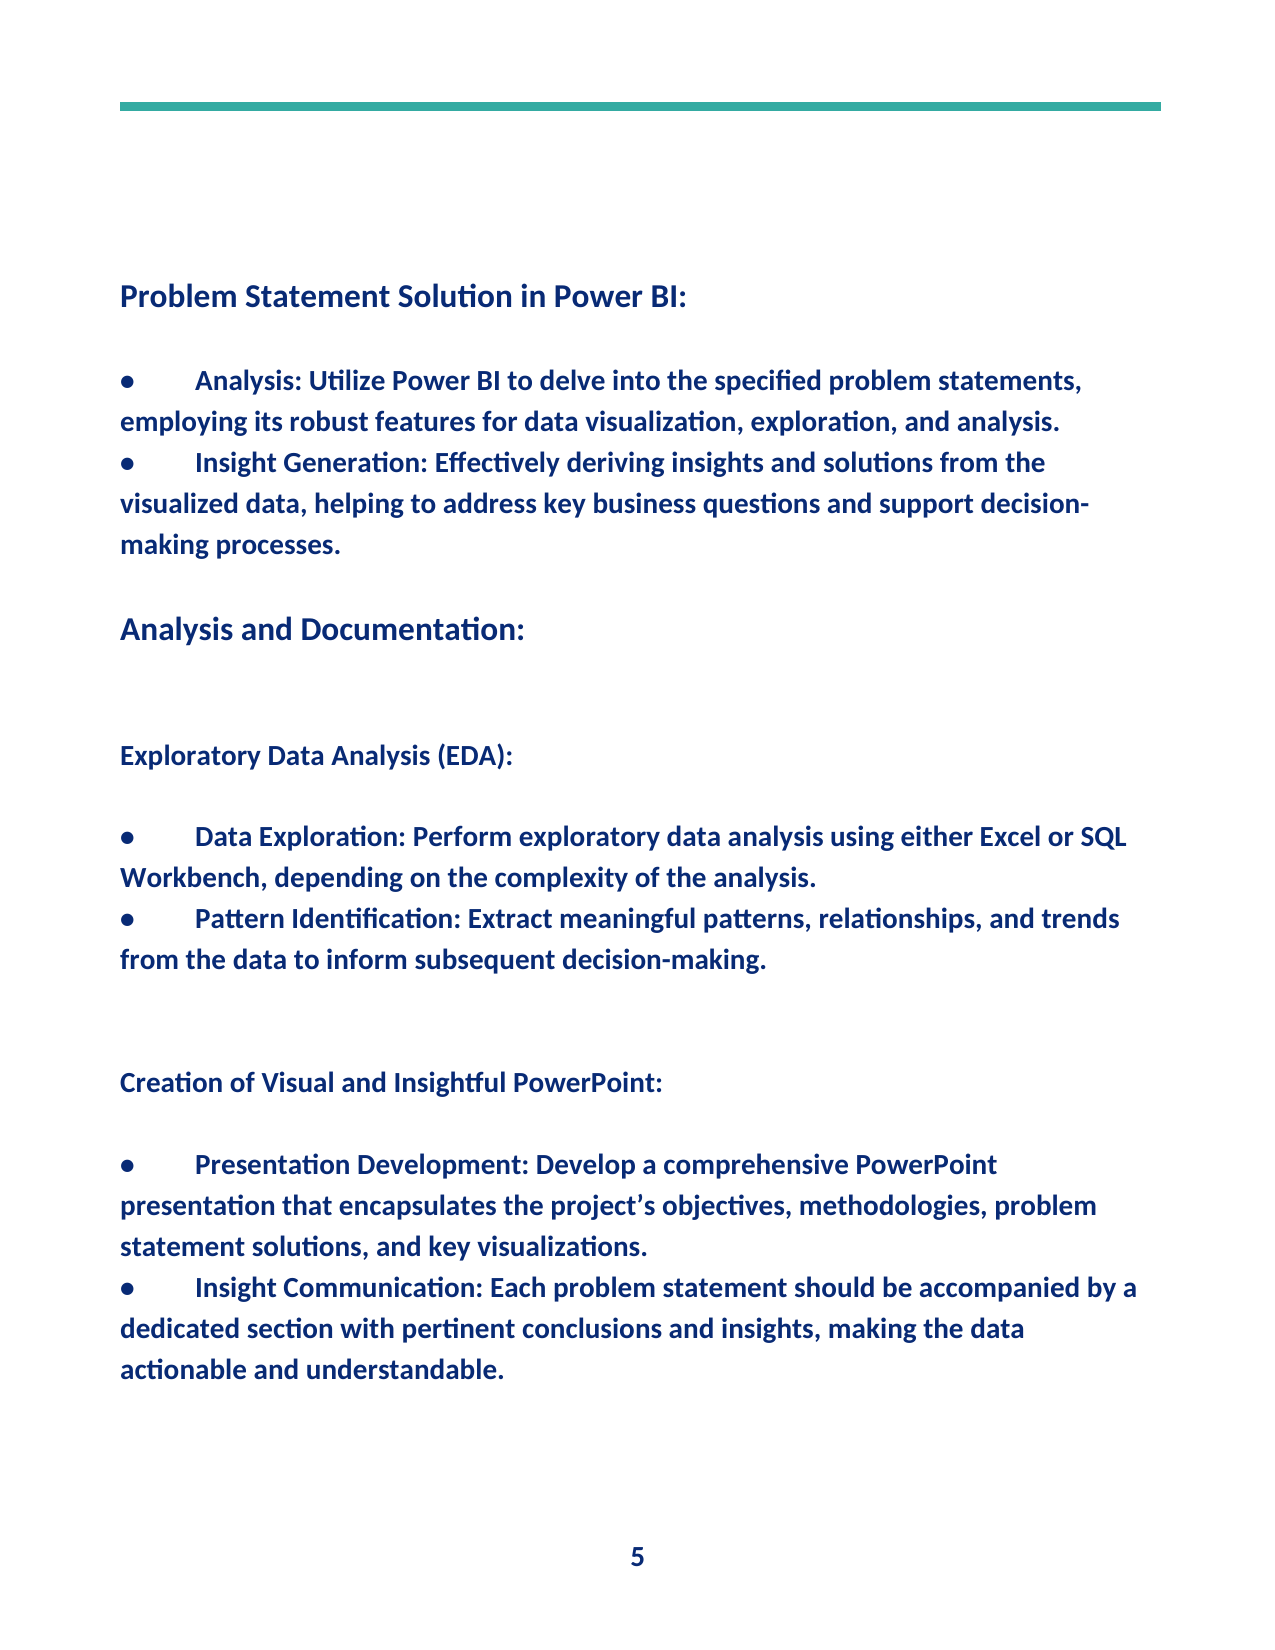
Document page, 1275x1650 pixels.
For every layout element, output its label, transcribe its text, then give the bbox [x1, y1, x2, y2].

text Analysis and Documentation: [120, 608, 1155, 649]
text • Insight Generation: Effectively deriving insights and solutions from the visualized data, helping to address key business questions and support decision-making processes. [120, 444, 1155, 562]
text Exploratory Data Analysis (EDA): [120, 737, 1155, 772]
text • Data Exploration: Perform exploratory data analysis using either Excel or SQL Workbench, depending on the complexity of the analysis. [120, 818, 1155, 895]
text • Insight Communication: Each problem statement should be accompanied by a dedicated section with pertinent conclusions and insights, making the data actionable and understandable. [120, 1269, 1155, 1386]
text • Pattern Identification: Extract meaningful patterns, relationships, and trends from the data to inform subsequent decision-making. [120, 900, 1155, 977]
text • Presentation Development: Develop a comprehensive PowerPoint presentation that encapsulates the project’s objectives, methodologies, problem statement solutions, and key visualizations. [120, 1146, 1155, 1263]
text Problem Statement Solution in Power BI: [120, 275, 1155, 315]
text • Analysis: Utilize Power BI to delve into the specified problem statements, employing its robust features for data visualization, exploration, and analysis. [120, 362, 1155, 439]
text Creation of Visual and Insightful PowerPoint: [120, 1064, 1155, 1100]
